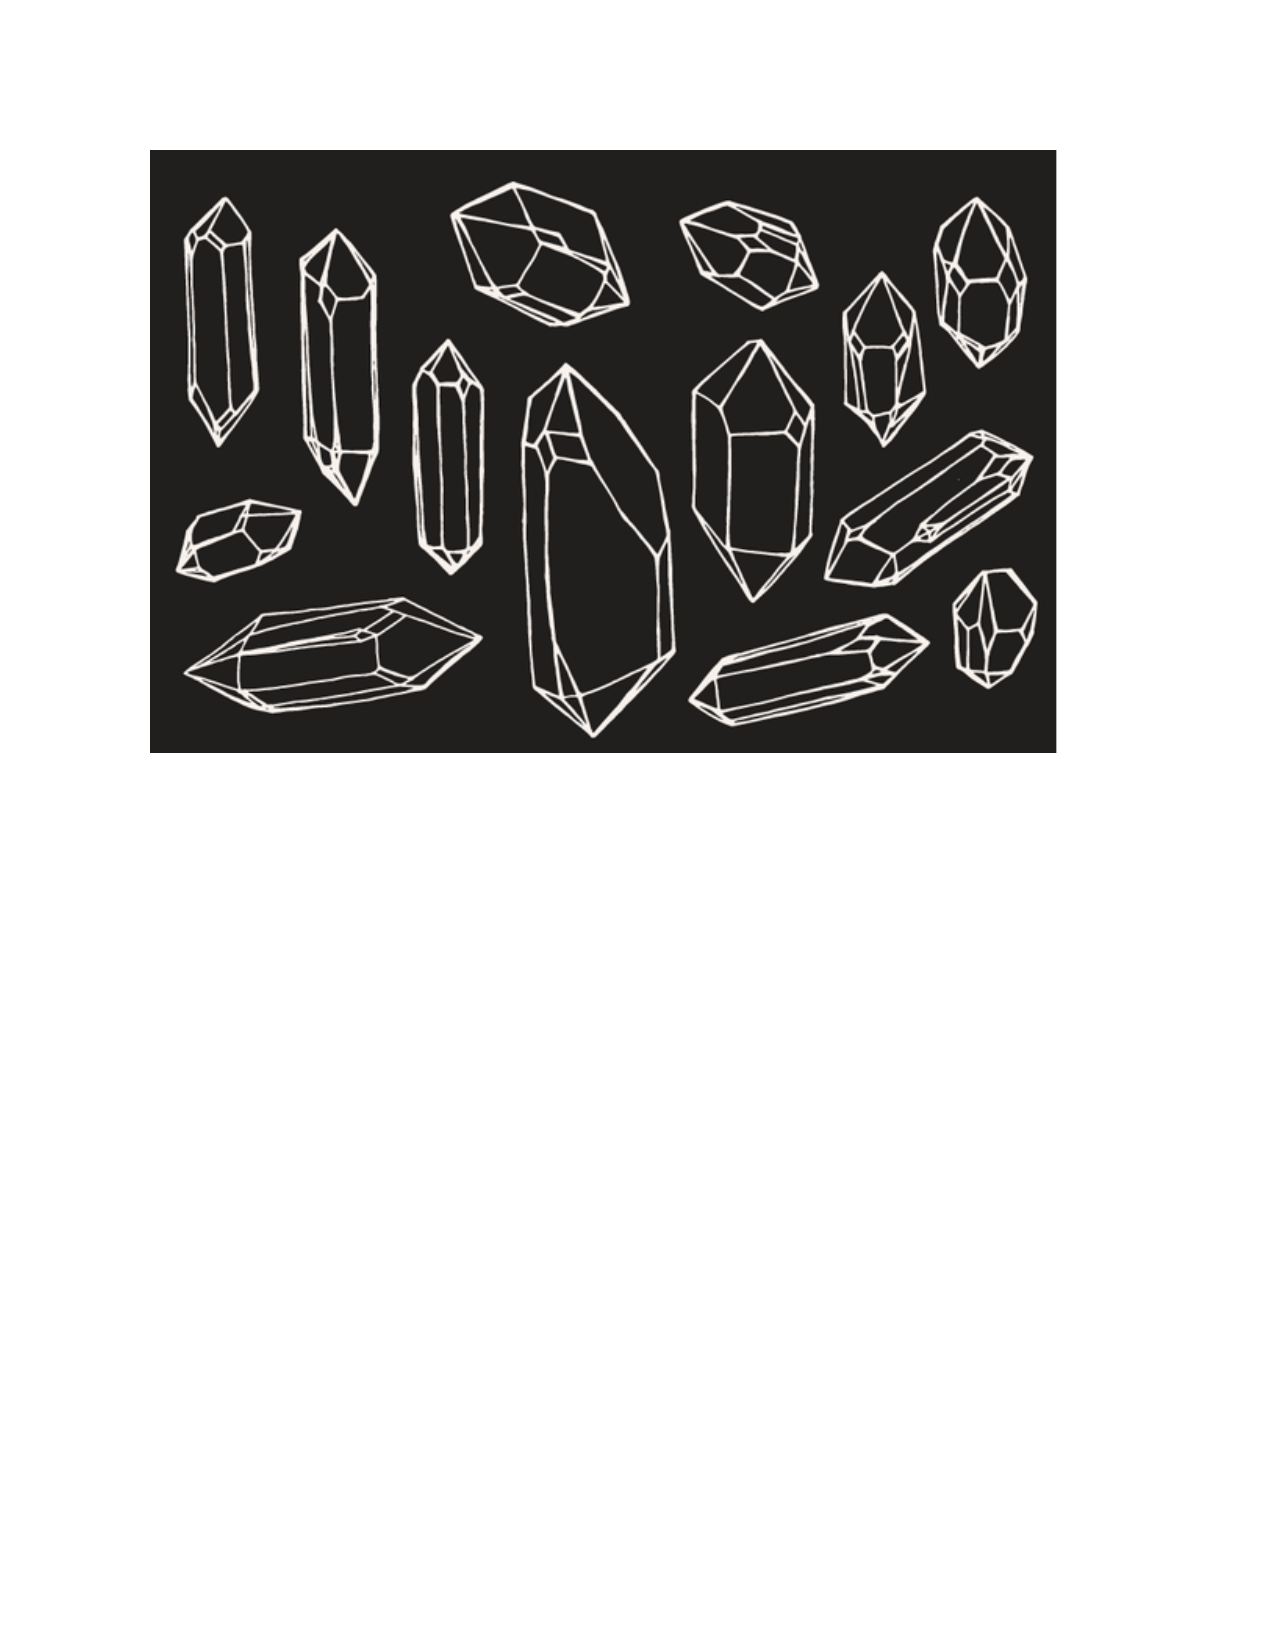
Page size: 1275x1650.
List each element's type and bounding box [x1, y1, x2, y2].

picture [150, 150, 1057, 753]
